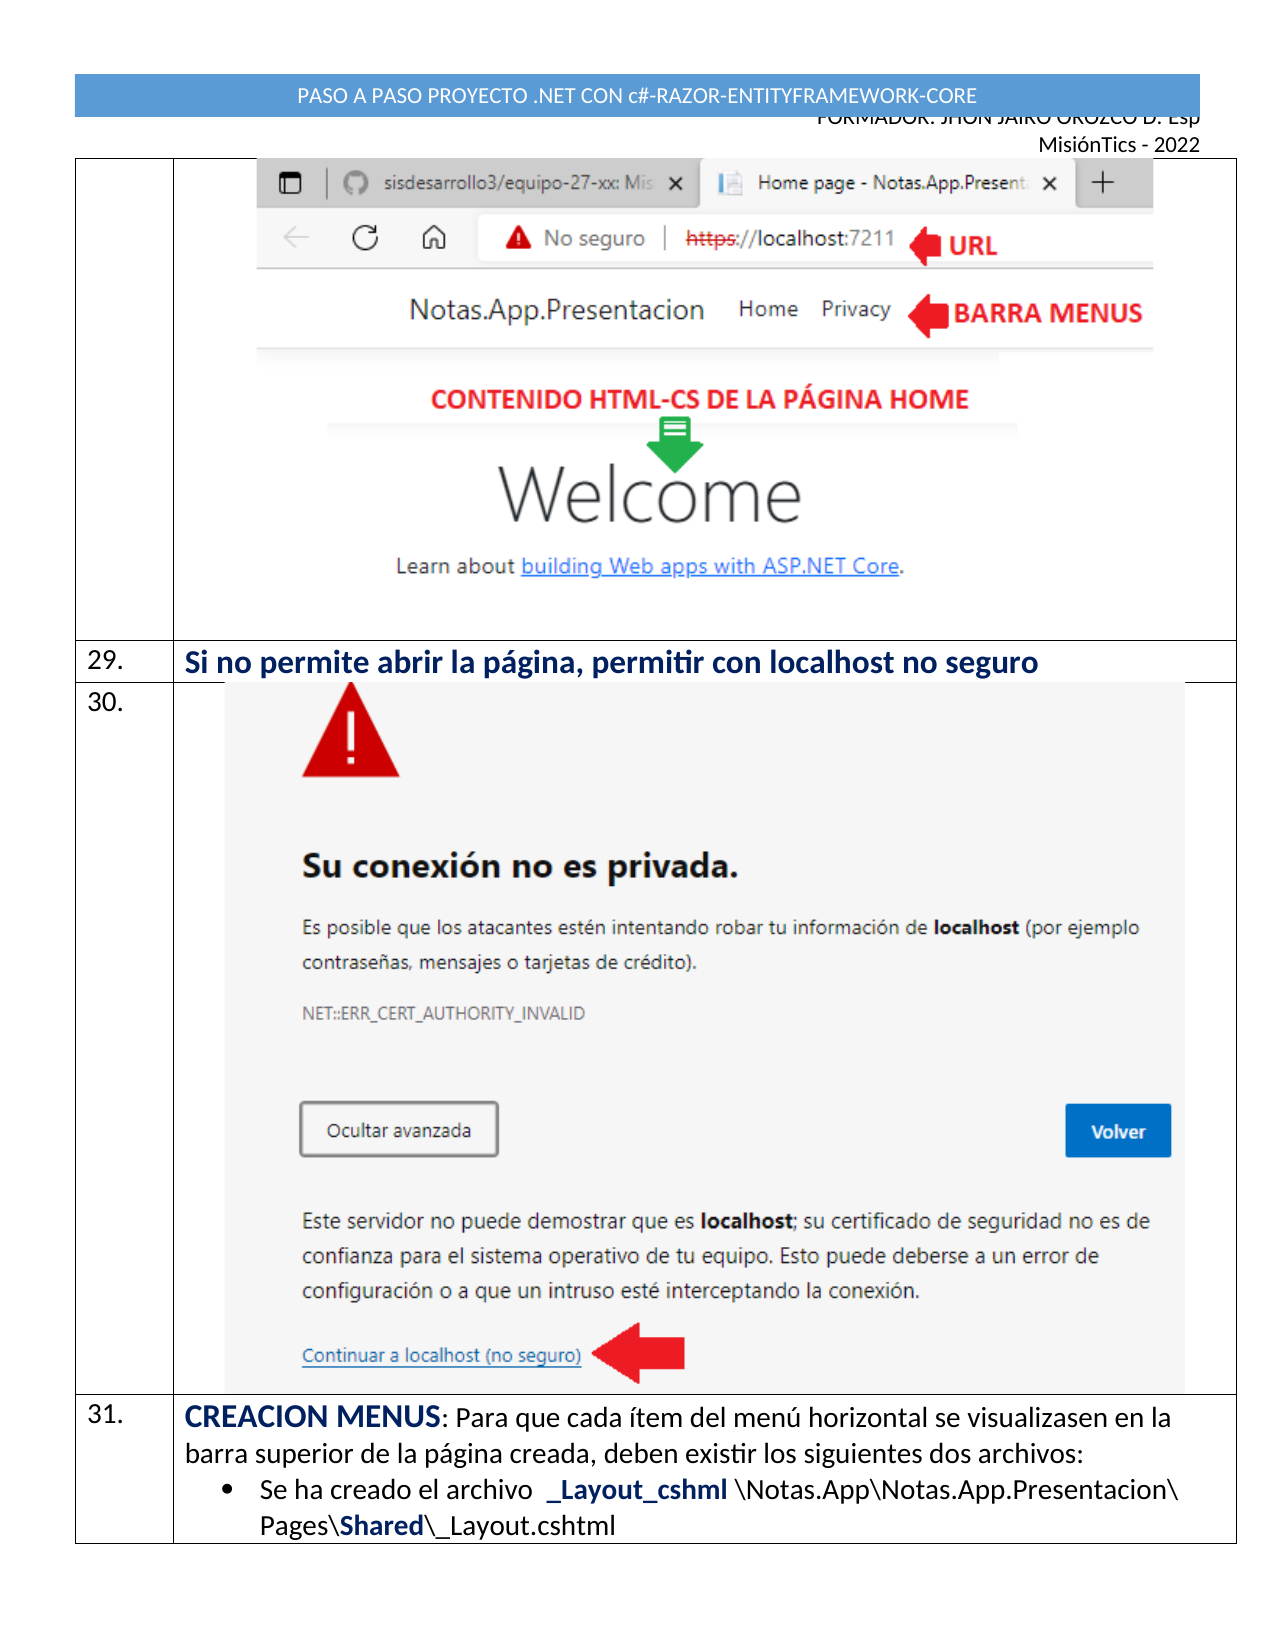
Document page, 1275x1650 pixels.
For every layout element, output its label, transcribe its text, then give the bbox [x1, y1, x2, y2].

picture [256, 158, 1154, 605]
table_cell [174, 159, 1236, 640]
table_cell Si no permite abrir la página, permitir con localhost no seguro [174, 641, 1236, 682]
table_cell [76, 641, 173, 682]
table_cell [76, 683, 173, 1394]
table_cell [1186, 683, 1236, 1394]
table_cell [76, 159, 173, 640]
table_cell [76, 1395, 173, 1542]
table_cell [174, 683, 224, 1394]
picture [224, 682, 1186, 1394]
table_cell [174, 1395, 1236, 1542]
